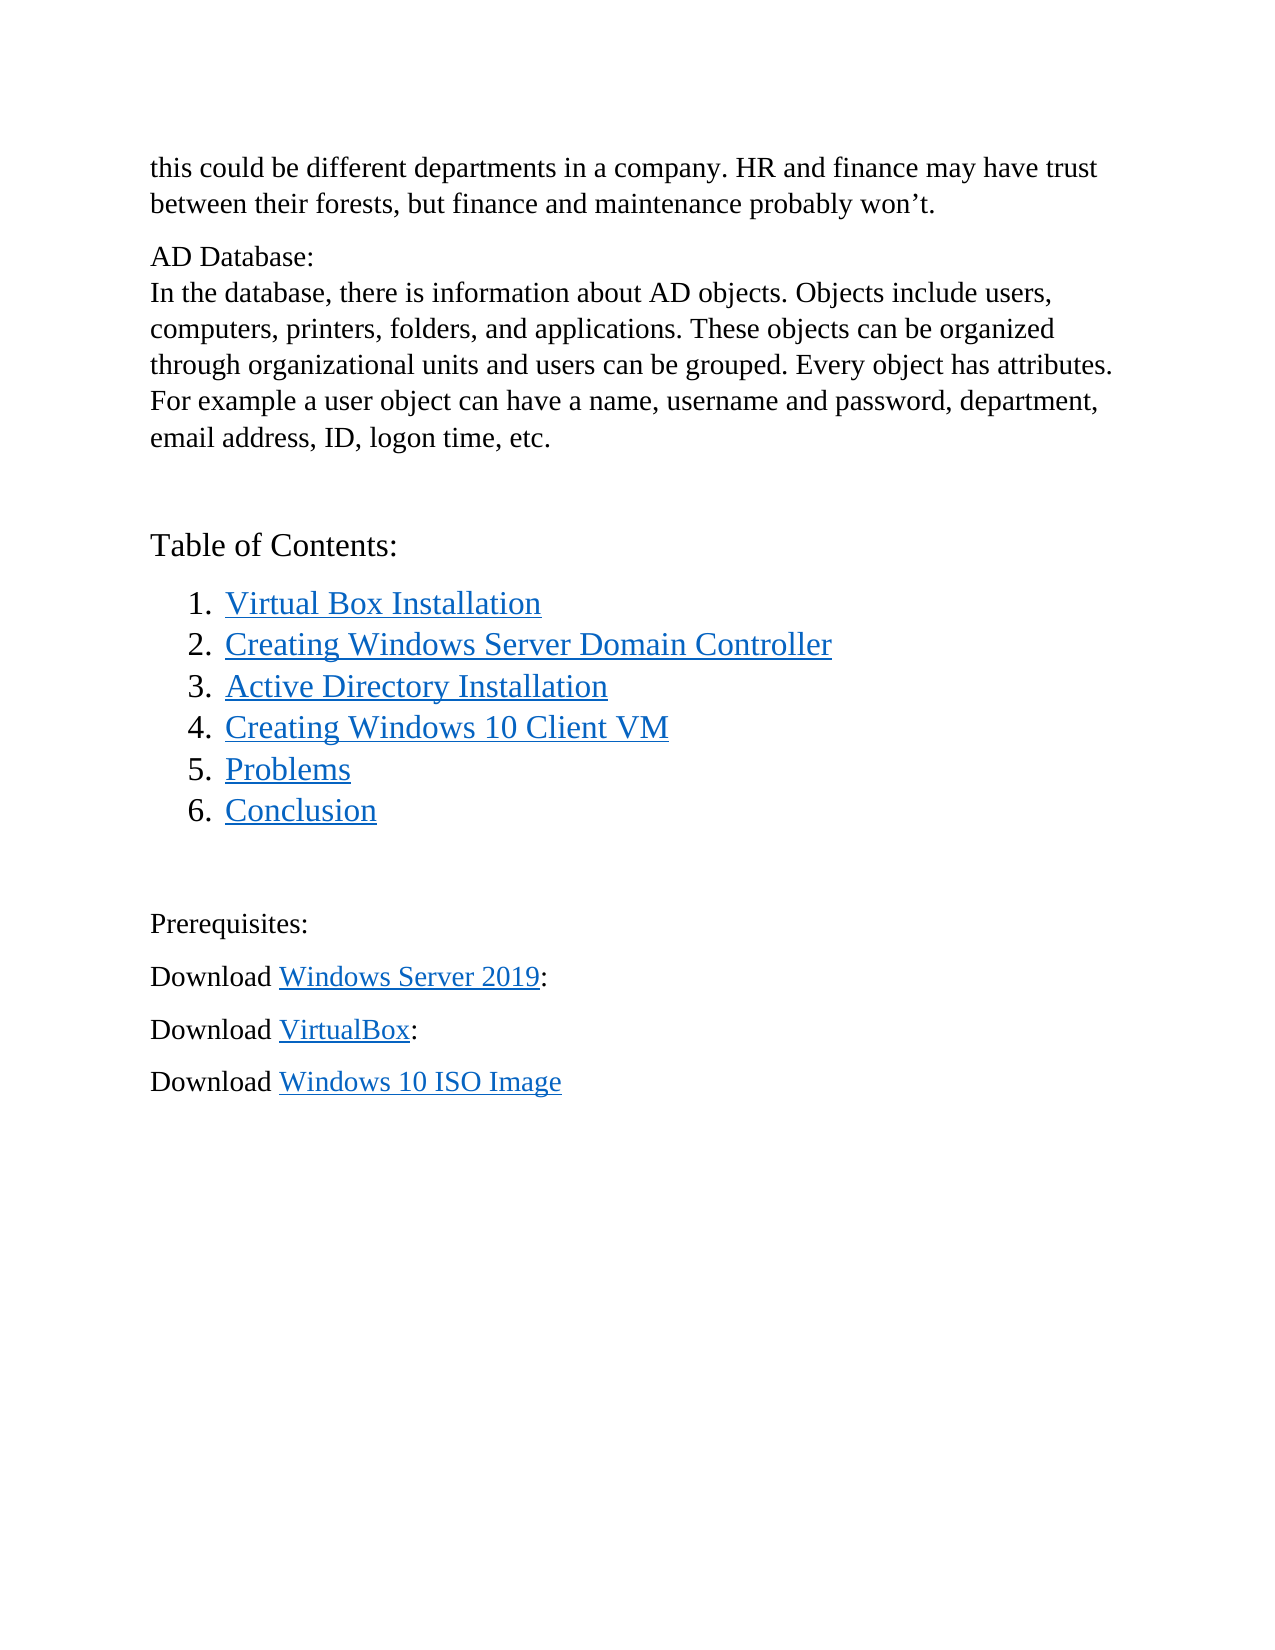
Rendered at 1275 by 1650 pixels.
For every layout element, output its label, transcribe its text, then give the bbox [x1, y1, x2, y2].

list Creating Windows 10 Client VM [187, 707, 1125, 746]
text AD Database: In the database, there is information about AD objects. Objects include users, computers, printers, folders, and applications. These objects can be organized through organizational units and users can be grouped. Every object has attributes. For example a user object can have a name, username and password, department, email address, ID, logon time, etc. [150, 239, 1125, 453]
list Creating Windows Server Domain Controller [187, 625, 1125, 663]
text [150, 150, 1125, 220]
list Problems [187, 749, 1125, 787]
text Download VirtualBox: [150, 1012, 1125, 1045]
list Conclusion [187, 790, 1125, 828]
list Virtual Box Installation [187, 583, 1125, 622]
text Prerequisites: [150, 906, 1125, 940]
text Download Windows Server 2019: [150, 959, 1125, 992]
text Download Windows 10 ISO Image [150, 1064, 1125, 1098]
list Active Directory Installation [187, 666, 1125, 704]
text Table of Contents: [150, 525, 1125, 564]
